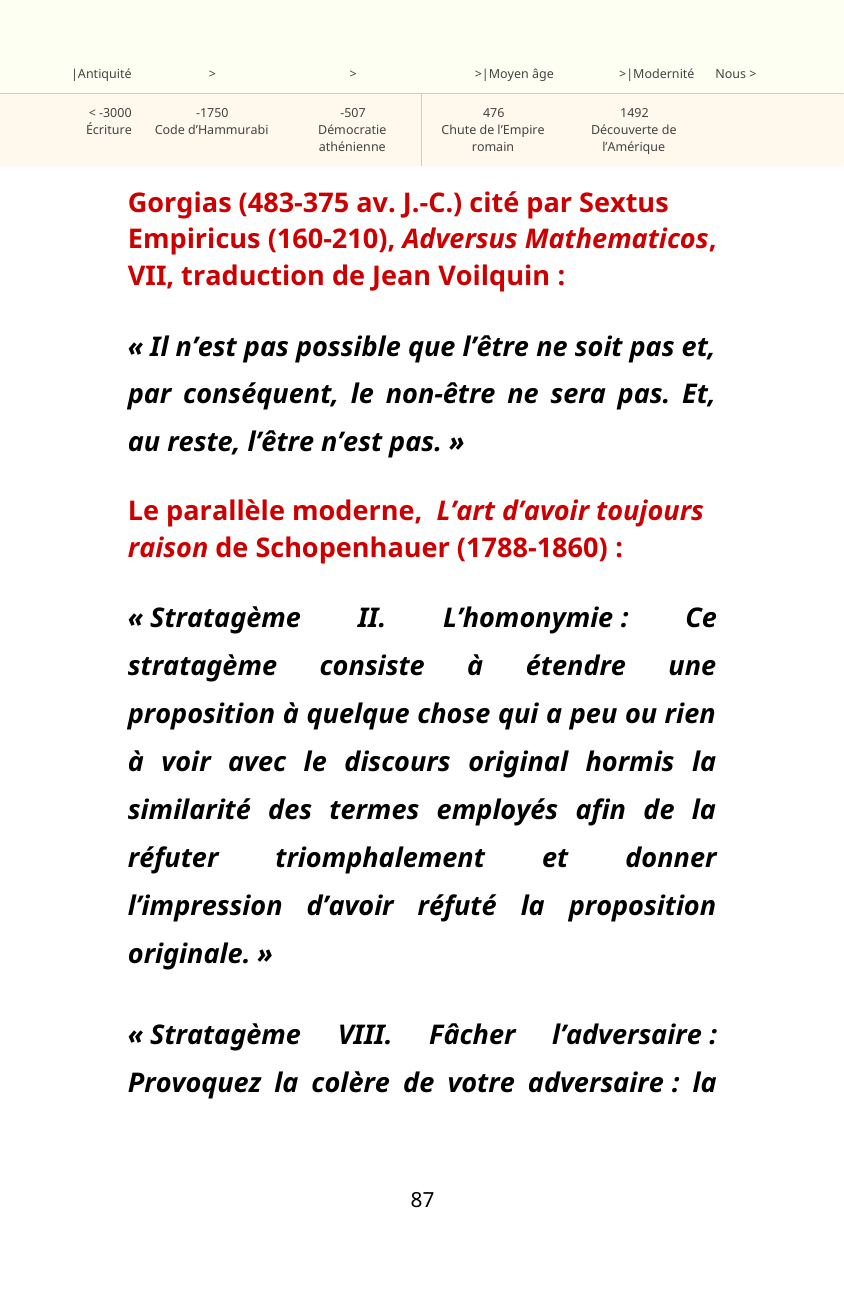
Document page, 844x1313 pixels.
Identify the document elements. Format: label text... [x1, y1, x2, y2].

subtitle Le parallèle moderne, L’art d’avoir toujours raison de Schopenhauer (1788-1860) : [128, 492, 717, 565]
subtitle Gorgias (483-375 av. J.-C.) cité par Sextus Empiricus (160-210), Adversus Mathematicos, VII, traduction de Jean Voilquin : [128, 183, 717, 294]
subtitle « Stratagème II. L’homonymie : Ce stratagème consiste à étendre une proposition à quelque chose qui a peu ou rien à voir avec le discours original hormis la similarité des termes employés afin de la réfuter triomphalement et donner l’impression d’avoir réfuté la proposition originale. » [128, 599, 717, 971]
subtitle « Il n’est pas possible que l’être ne soit pas et, par conséquent, le non-être ne sera pas. Et, au reste, l’être n’est pas. » [128, 327, 717, 460]
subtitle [128, 1015, 717, 1100]
